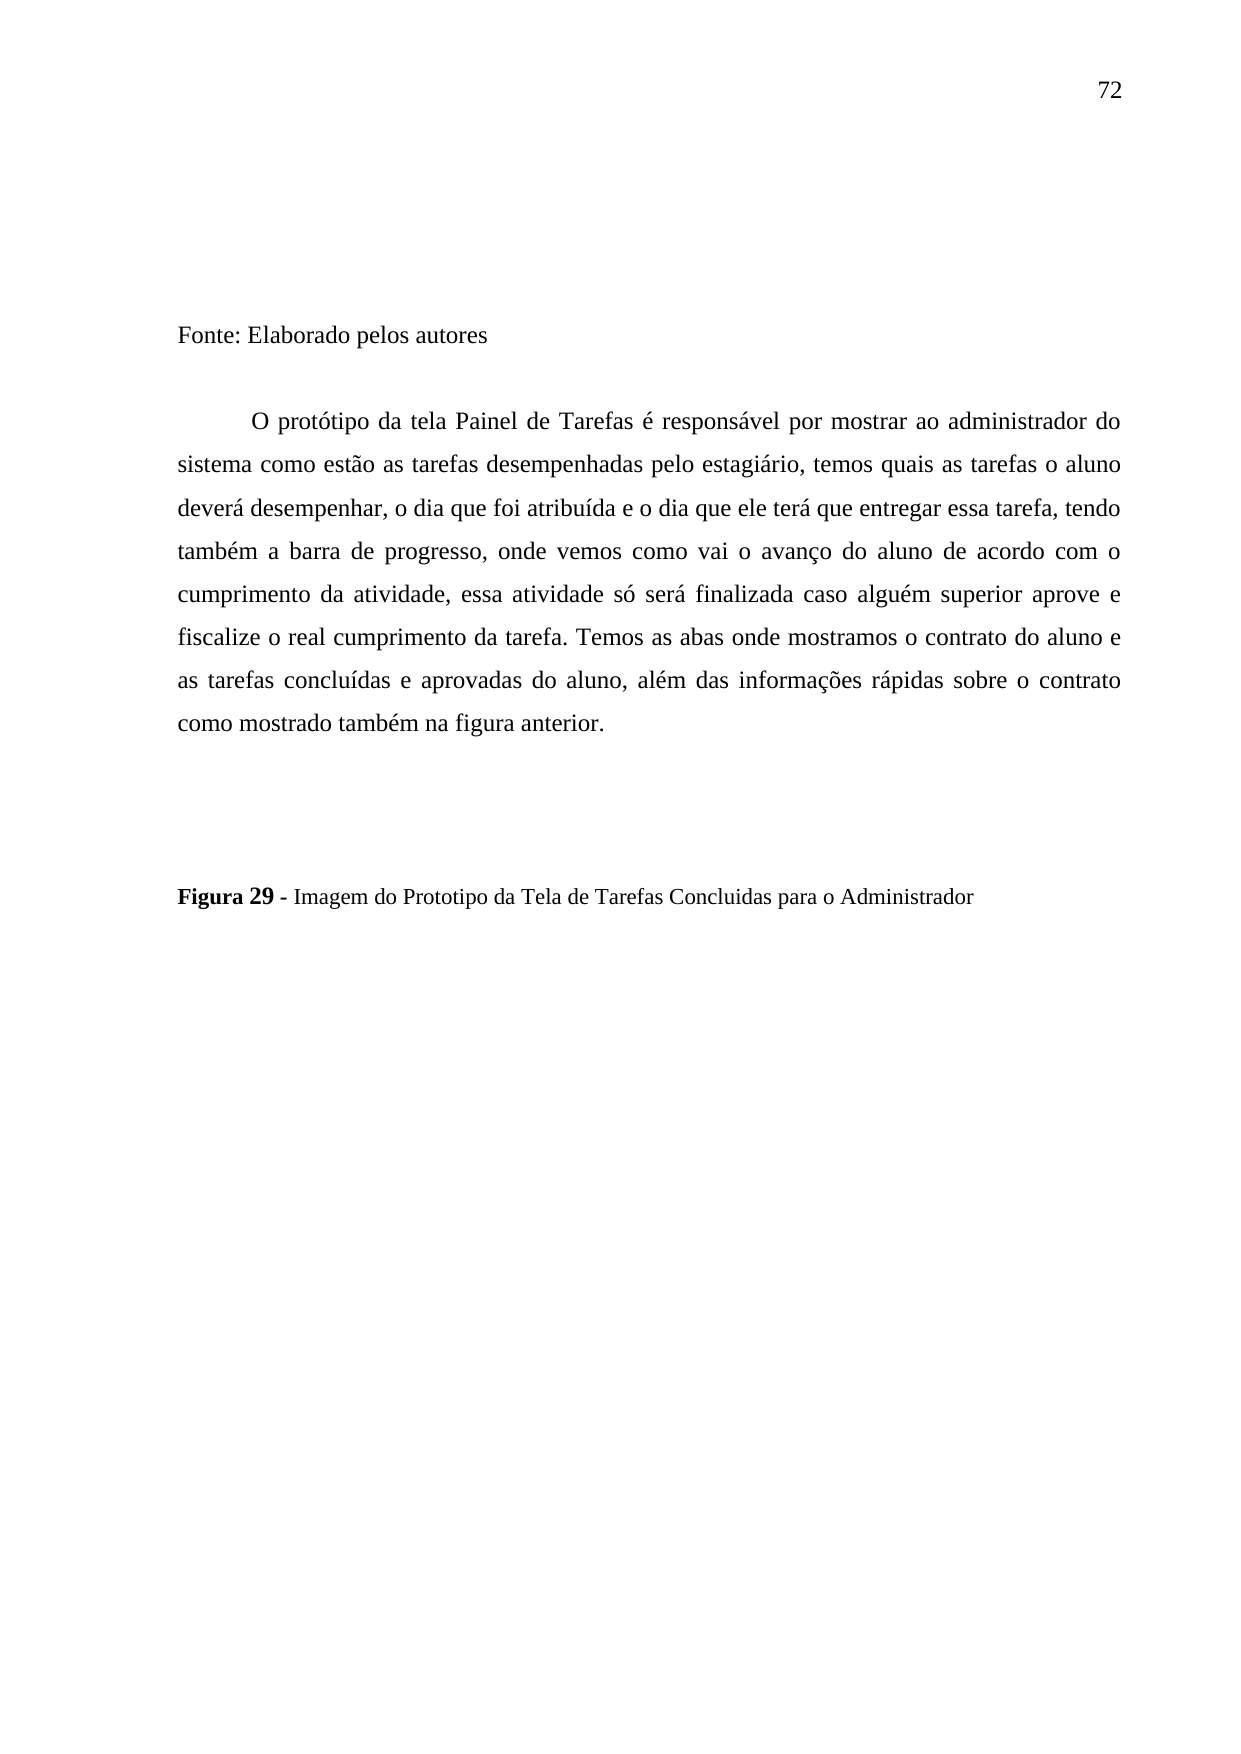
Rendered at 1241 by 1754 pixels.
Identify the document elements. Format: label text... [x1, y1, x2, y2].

text O protótipo da tela Painel de Tarefas é responsável por mostrar ao administrador do sistema como estão as tarefas desempenhadas pelo estagiário, temos quais as tarefas o aluno deverá desempenhar, o dia que foi atribuída e o dia que ele terá que entregar essa tarefa, tendo também a barra de progresso, onde vemos como vai o avanço do aluno de acordo com o cumprimento da atividade, essa atividade só será finalizada caso alguém superior aprove e fiscalize o real cumprimento da tarefa. Temos as abas onde mostramos o contrato do aluno e as tarefas concluídas e aprovadas do aluno, além das informações rápidas sobre o contrato como mostrado também na figura anterior. [177, 406, 1122, 737]
text Figura 29 - Imagem do Prototipo da Tela de Tarefas Concluidas para o Administrador [177, 881, 1122, 909]
text Fonte: Elaborado pelos autores [177, 320, 1122, 349]
